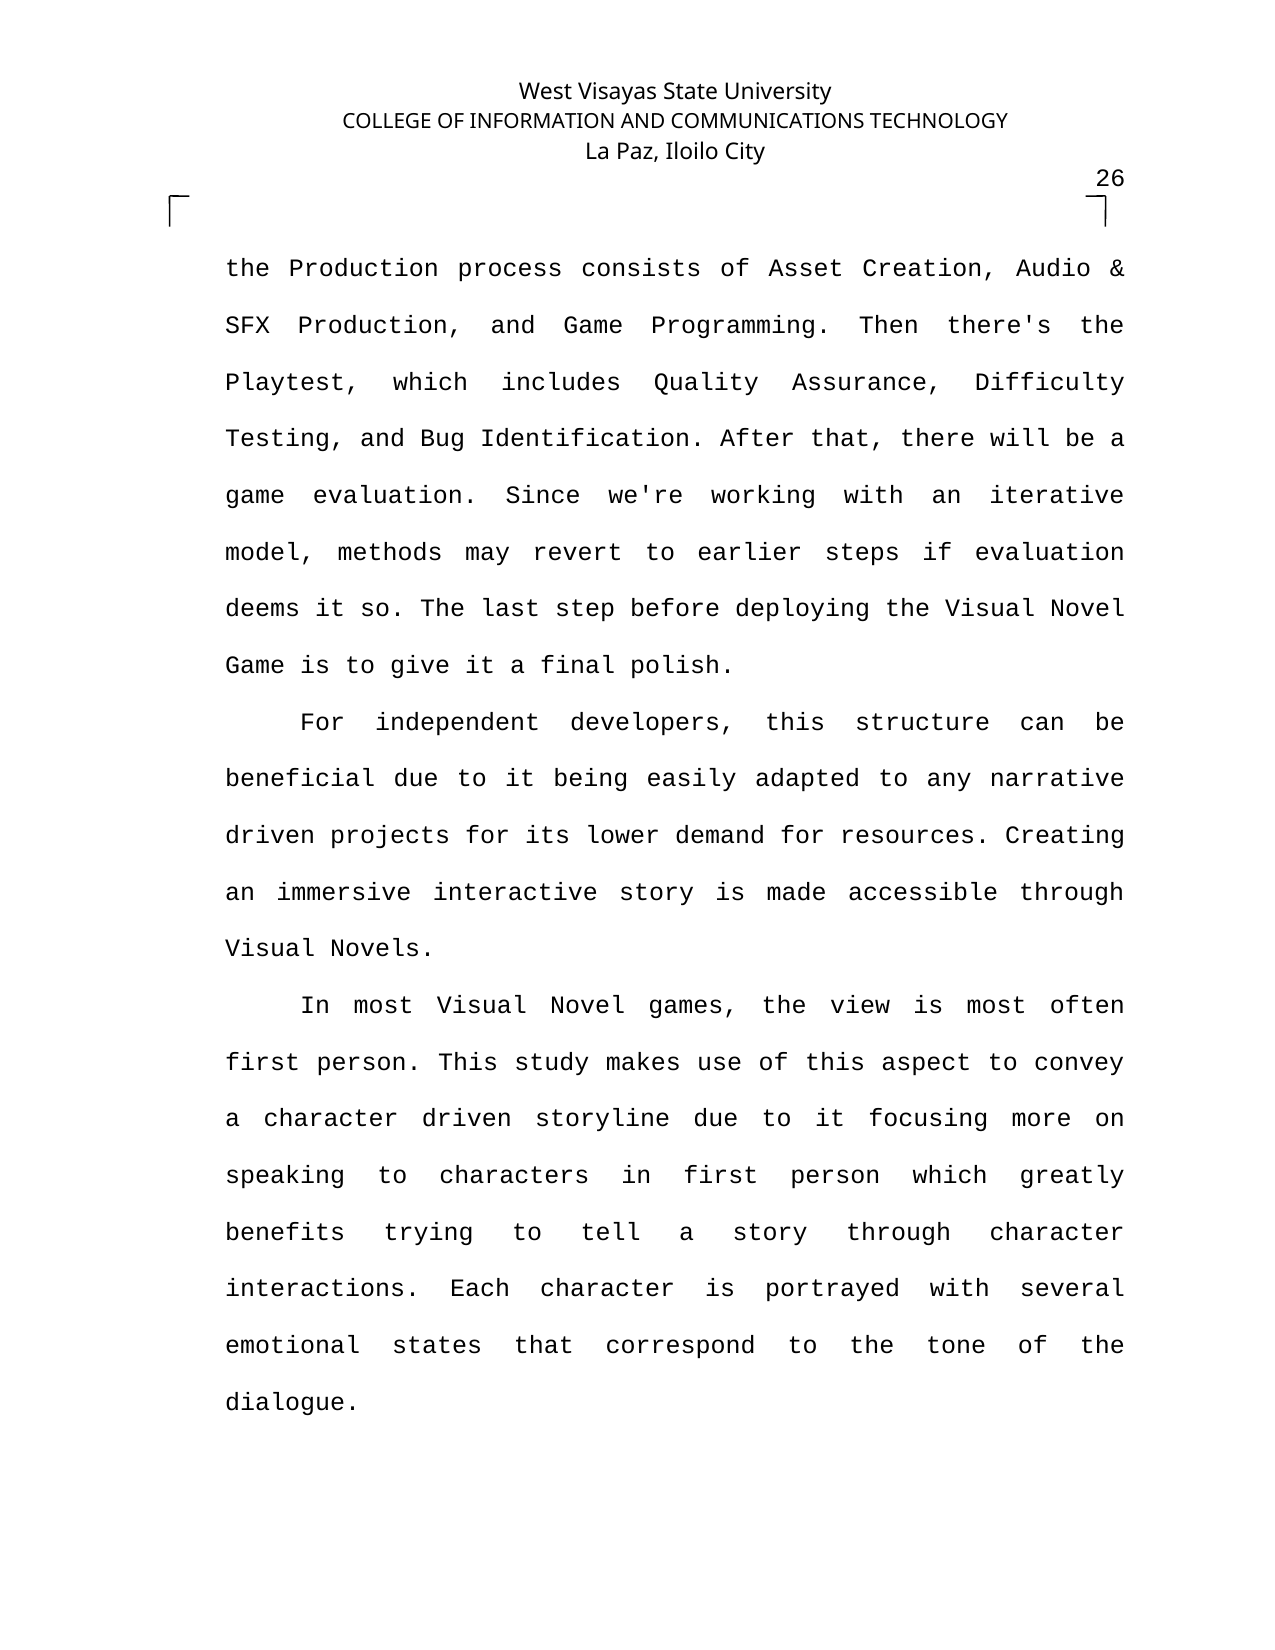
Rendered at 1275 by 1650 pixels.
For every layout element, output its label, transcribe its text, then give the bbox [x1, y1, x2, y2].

text In most Visual Novel games, the view is most often first person. This study makes use of this aspect to convey a character driven storyline due to it focusing more on speaking to characters in first person which greatly benefits trying to tell a story through character interactions. Each character is portrayed with several emotional states that correspond to the tone of the dialogue. [225, 992, 1125, 1417]
text For independent developers, this structure can be beneficial due to it being easily adapted to any narrative driven projects for its lower demand for resources. Creating an immersive interactive story is made accessible through Visual Novels. [225, 709, 1125, 964]
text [225, 225, 1125, 681]
